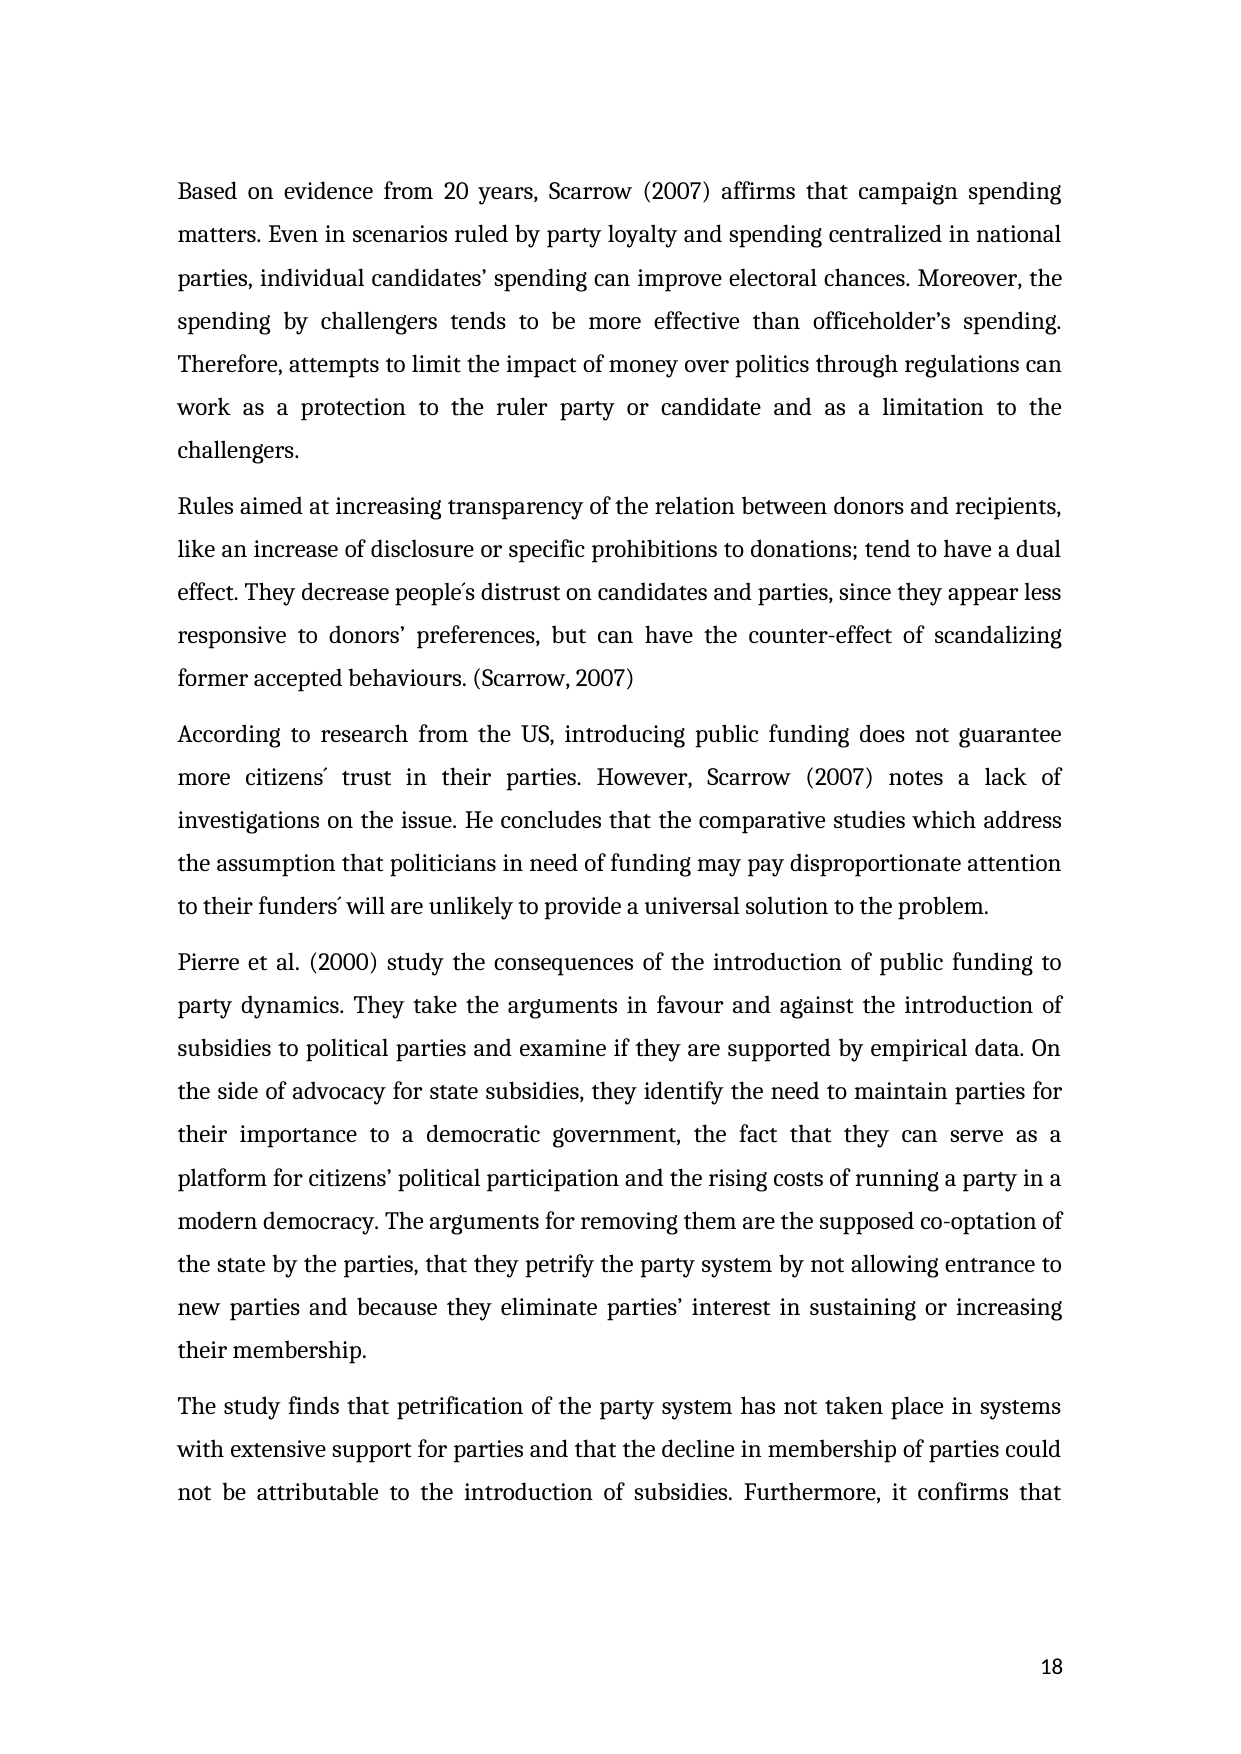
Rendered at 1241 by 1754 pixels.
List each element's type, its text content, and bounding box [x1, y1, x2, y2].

text Pierre et al. (2000) study the consequences of the introduction of public funding to party dynamics. They take the arguments in favour and against the introduction of subsidies to political parties and examine if they are supported by empirical data. On the side of advocacy for state subsidies, they identify the need to maintain parties for their importance to a democratic government, the fact that they can serve as a platform for citizens’ political participation and the rising costs of running a party in a modern democracy. The arguments for removing them are the supposed co-optation of the state by the parties, that they petrify the party system by not allowing entrance to new parties and because they eliminate parties’ interest in sustaining or increasing their membership. [177, 948, 1063, 1365]
text Based on evidence from 20 years, Scarrow (2007) affirms that campaign spending matters. Even in scenarios ruled by party loyalty and spending centralized in national parties, individual candidates’ spending can improve electoral chances. Moreover, the spending by challengers tends to be more effective than officeholder’s spending. Therefore, attempts to limit the impact of money over politics through regulations can work as a protection to the ruler party or candidate and as a limitation to the challengers. [177, 177, 1063, 465]
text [177, 1392, 1063, 1507]
text Rules aimed at increasing transparency of the relation between donors and recipients, like an increase of disclosure or specific prohibitions to donations; tend to have a dual effect. They decrease people´s distrust on candidates and parties, since they appear less responsive to donors’ preferences, but can have the counter-effect of scandalizing former accepted behaviours. (Scarrow, 2007) [177, 492, 1063, 693]
text According to research from the US, introducing public funding does not guarantee more citizens´ trust in their parties. However, Scarrow (2007) notes a lack of investigations on the issue. He concludes that the comparative studies which address the assumption that politicians in need of funding may pay disproportionate attention to their funders´ will are unlikely to provide a universal solution to the problem. [177, 720, 1063, 921]
